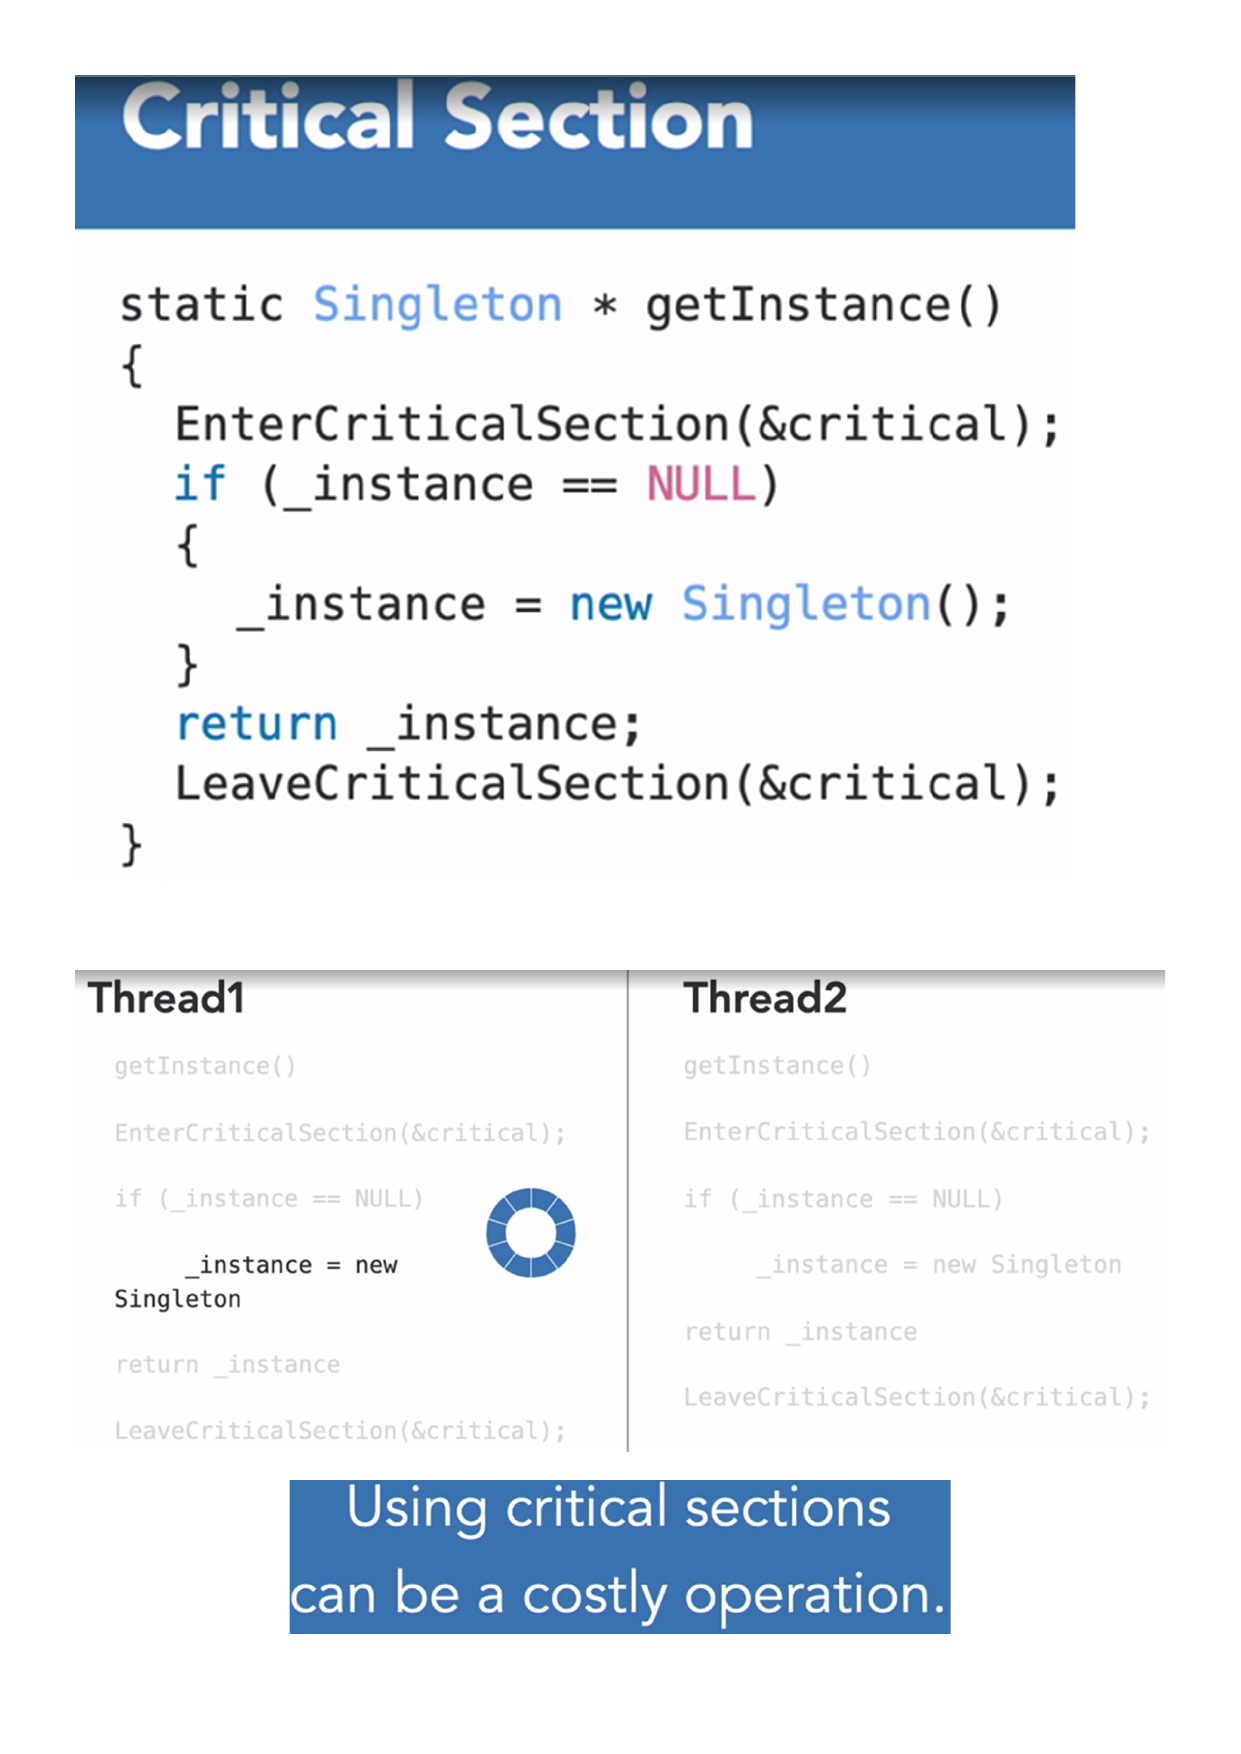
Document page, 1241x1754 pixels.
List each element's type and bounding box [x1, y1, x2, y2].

picture [75, 970, 1166, 1452]
picture [289, 1480, 951, 1634]
picture [75, 75, 1076, 882]
